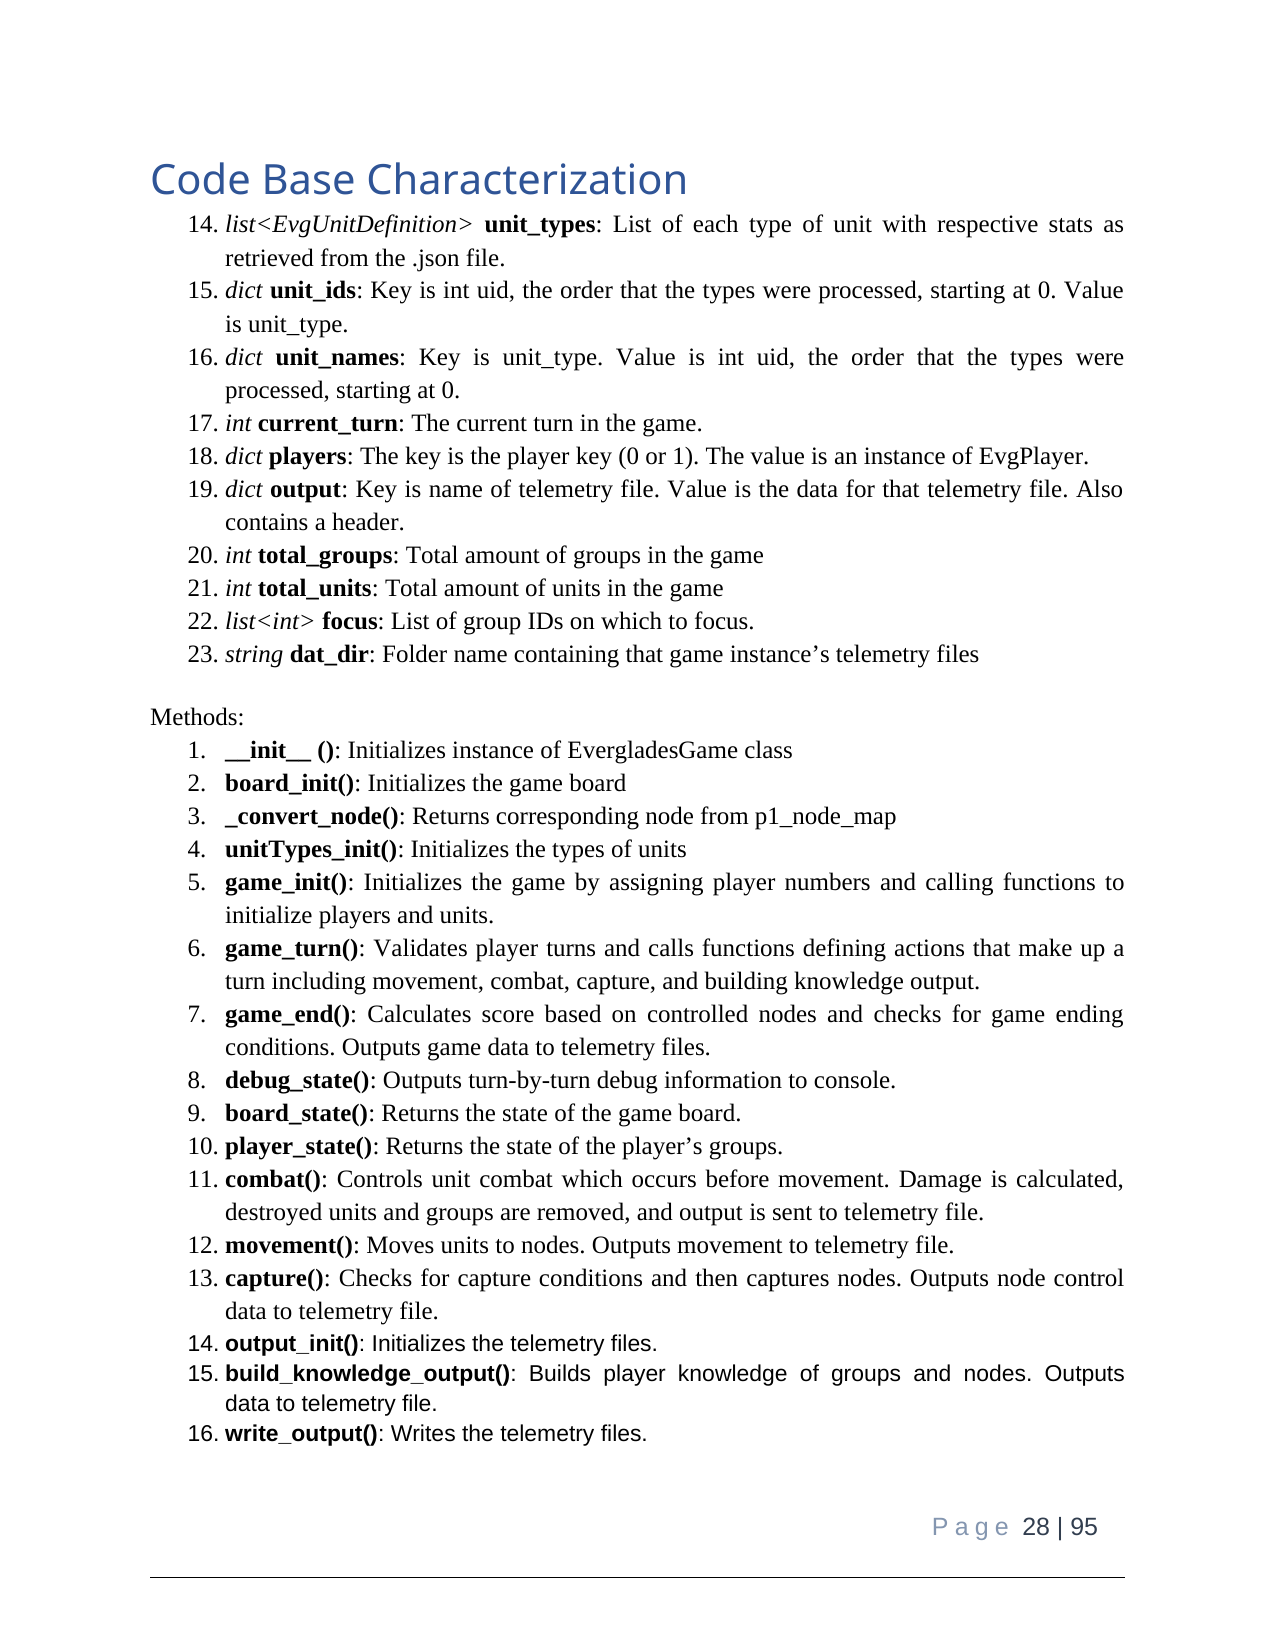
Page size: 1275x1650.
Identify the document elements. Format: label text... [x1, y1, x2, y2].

list string dat_dir: Folder name containing that game instance’s telemetry files [187, 639, 1125, 668]
list player_state(): Returns the state of the player’s groups. [187, 1131, 1125, 1160]
list list<EvgUnitDefinition> unit_types: List of each type of unit with respective stats as retrieved from the .json file. [187, 209, 1125, 271]
list int total_groups: Total amount of groups in the game [187, 540, 1125, 568]
list board_state(): Returns the state of the game board. [187, 1098, 1125, 1127]
list int current_turn: The current turn in the game. [187, 408, 1125, 436]
list combat(): Controls unit combat which occurs before movement. Damage is calculated, destroyed units and groups are removed, and output is sent to telemetry file. [187, 1164, 1125, 1226]
list movement(): Moves units to nodes. Outputs movement to telemetry file. [187, 1230, 1125, 1259]
list capture(): Checks for capture conditions and then captures nodes. Outputs node control data to telemetry file. [187, 1263, 1125, 1325]
list board_init(): Initializes the game board [187, 768, 1125, 797]
list int total_units: Total amount of units in the game [187, 573, 1125, 602]
list game_end(): Calculates score based on controlled nodes and checks for game ending conditions. Outputs game data to telemetry files. [187, 999, 1125, 1061]
list build_knowledge_output(): Builds player knowledge of groups and nodes. Outputs data to telemetry file. [187, 1360, 1125, 1416]
list output_init(): Initializes the telemetry files. [187, 1329, 1125, 1356]
text Methods: [150, 702, 1125, 731]
list game_turn(): Validates player turns and calls functions defining actions that make up a turn including movement, combat, capture, and building knowledge output. [187, 933, 1125, 995]
list dict players: The key is the player key (0 or 1). The value is an instance of EvgPlayer. [187, 441, 1125, 469]
list dict unit_ids: Key is int uid, the order that the types were processed, starting at 0. Value is unit_type. [187, 276, 1125, 337]
list game_init(): Initializes the game by assigning player numbers and calling functions to initialize players and units. [187, 867, 1125, 929]
list unitTypes_init(): Initializes the types of units [187, 834, 1125, 863]
list dict output: Key is name of telemetry file. Value is the data for that telemetry file. Also contains a header. [187, 474, 1125, 536]
list debug_state(): Outputs turn-by-turn debug information to console. [187, 1065, 1125, 1094]
list list<int> focus: List of group IDs on which to focus. [187, 606, 1125, 634]
text Code Base Characterization [150, 150, 1125, 207]
list _convert_node(): Returns corresponding node from p1_node_map [187, 801, 1125, 830]
list write_output(): Writes the telemetry files. [187, 1420, 1125, 1446]
list __init__ (): Initializes instance of EvergladesGame class [187, 735, 1125, 764]
list dict unit_names: Key is unit_type. Value is int uid, the order that the types were processed, starting at 0. [187, 342, 1125, 403]
